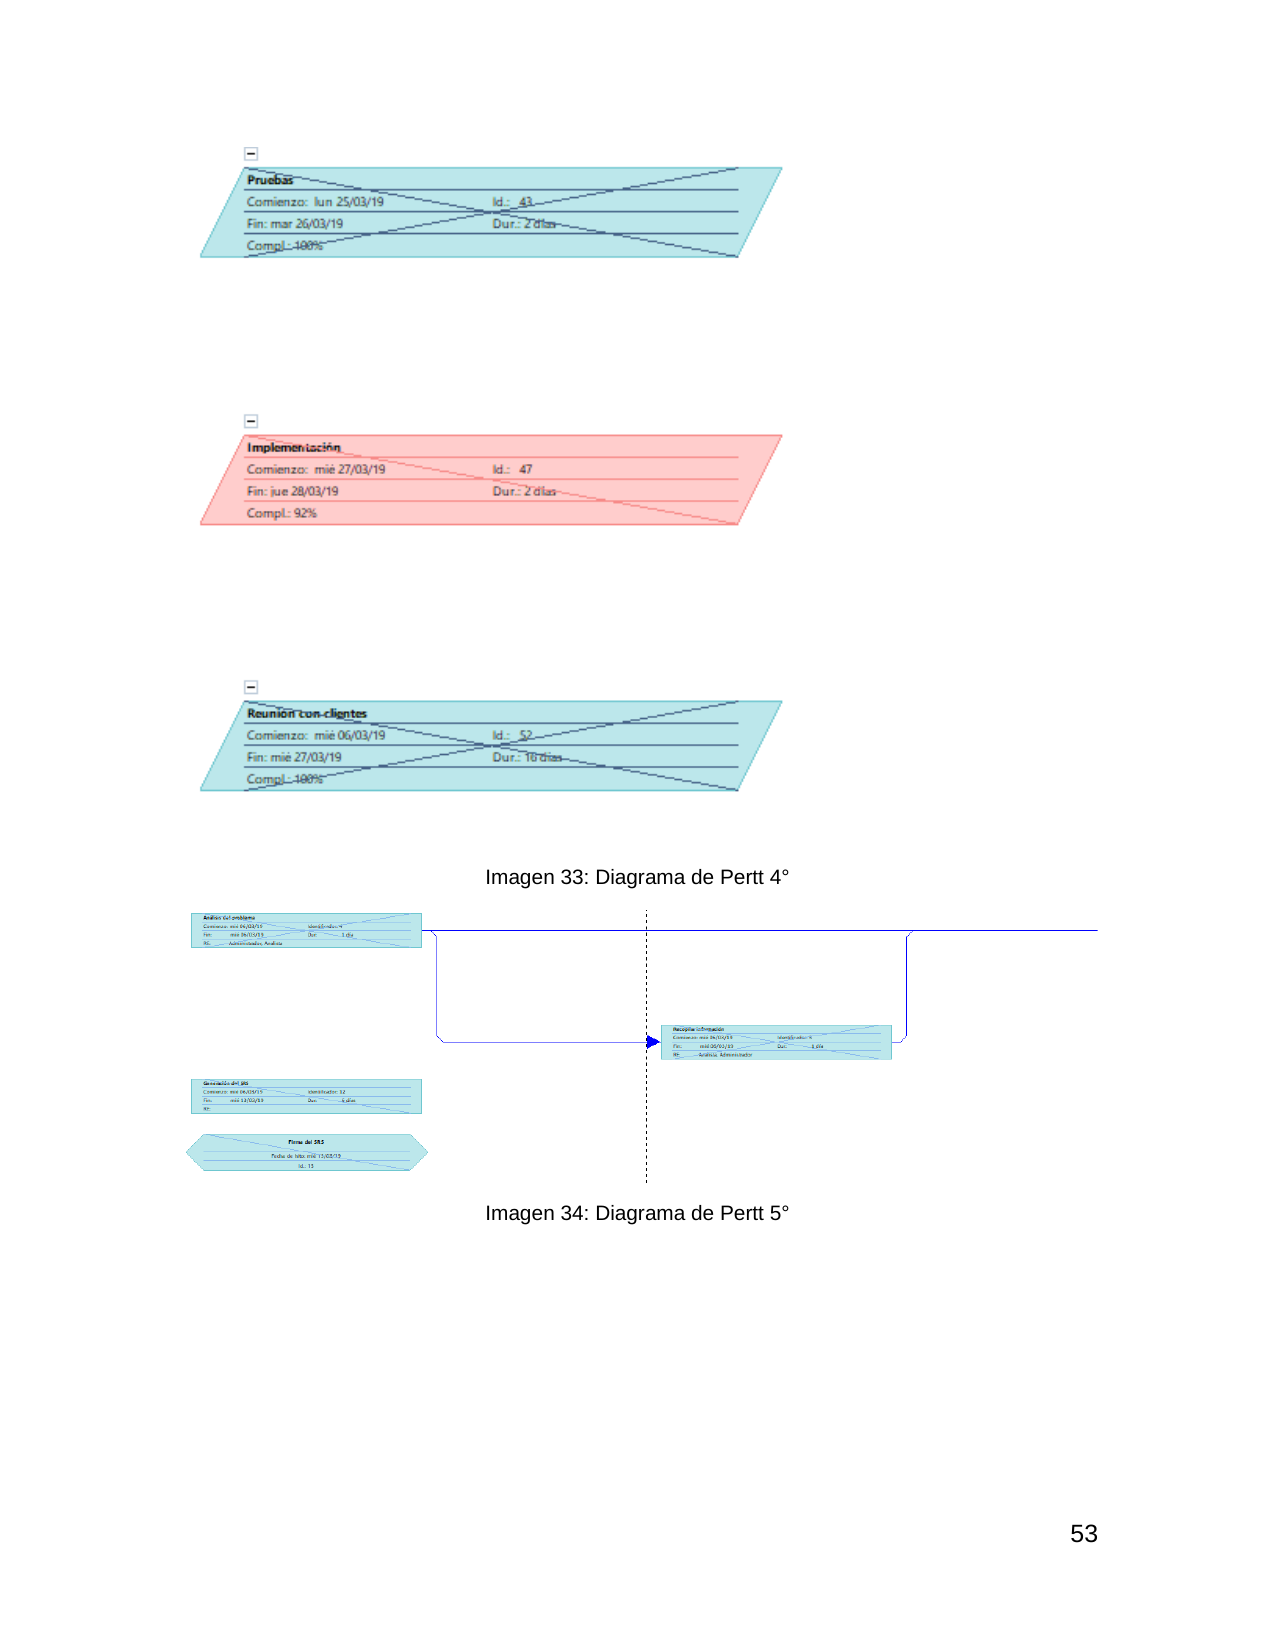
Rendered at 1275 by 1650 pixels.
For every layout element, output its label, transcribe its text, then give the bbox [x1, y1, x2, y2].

text Imagen 33: Diagrama de Pertt 4° [177, 865, 1098, 889]
picture [177, 910, 1098, 1186]
picture [177, 147, 817, 851]
text Imagen 34: Diagrama de Pertt 5° [177, 1200, 1098, 1224]
